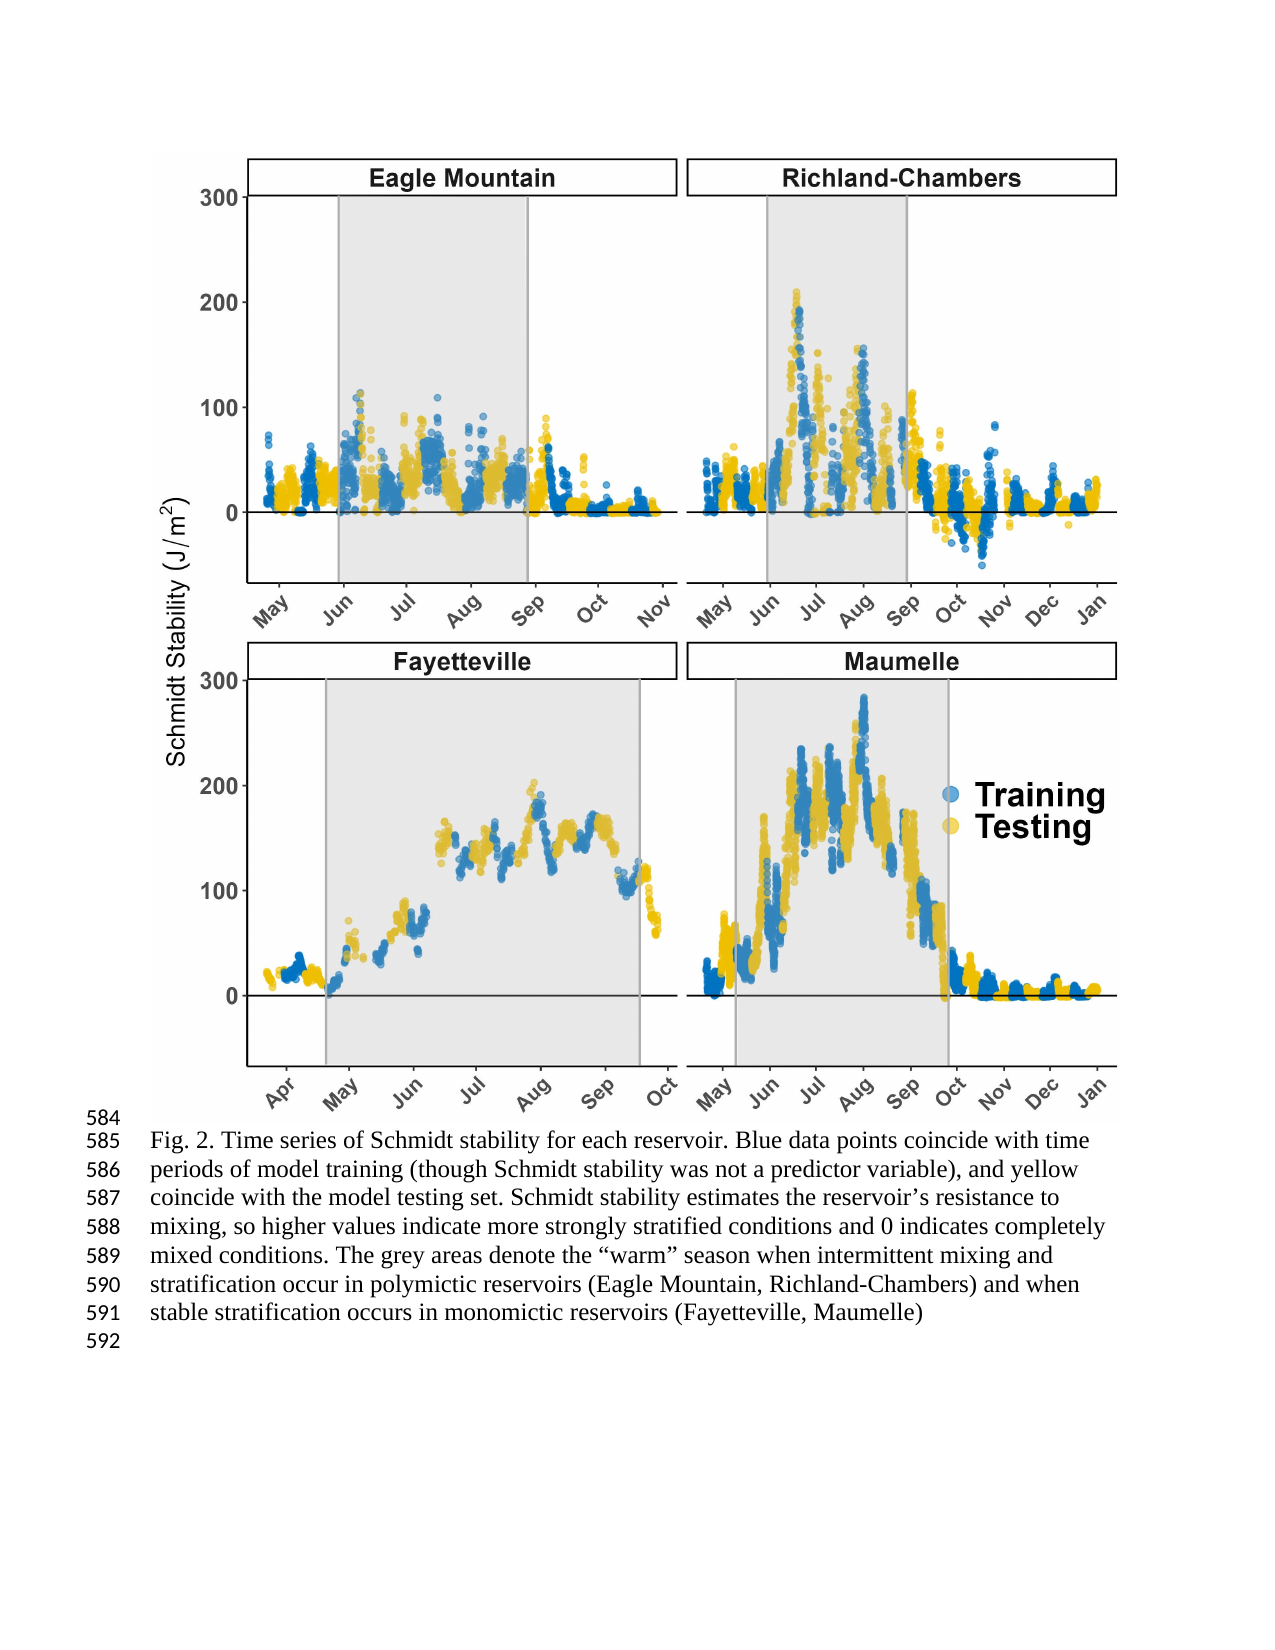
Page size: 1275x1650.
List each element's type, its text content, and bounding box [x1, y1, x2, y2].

picture [150, 150, 1125, 1125]
text Fig. 2. Time series of Schmidt stability for each reservoir. Blue data points coincide with time periods of model training (though Schmidt stability was not a predictor variable), and yellow coincide with the model testing set. Schmidt stability estimates the reservoir’s resistance to mixing, so higher values indicate more strongly stratified conditions and 0 indicates completely mixed conditions. The grey areas denote the “warm” season when intermittent mixing and stratification occur in polymictic reservoirs (Eagle Mountain, Richland-Chambers) and when stable stratification occurs in monomictic reservoirs (Fayetteville, Maumelle) [150, 1125, 1125, 1326]
